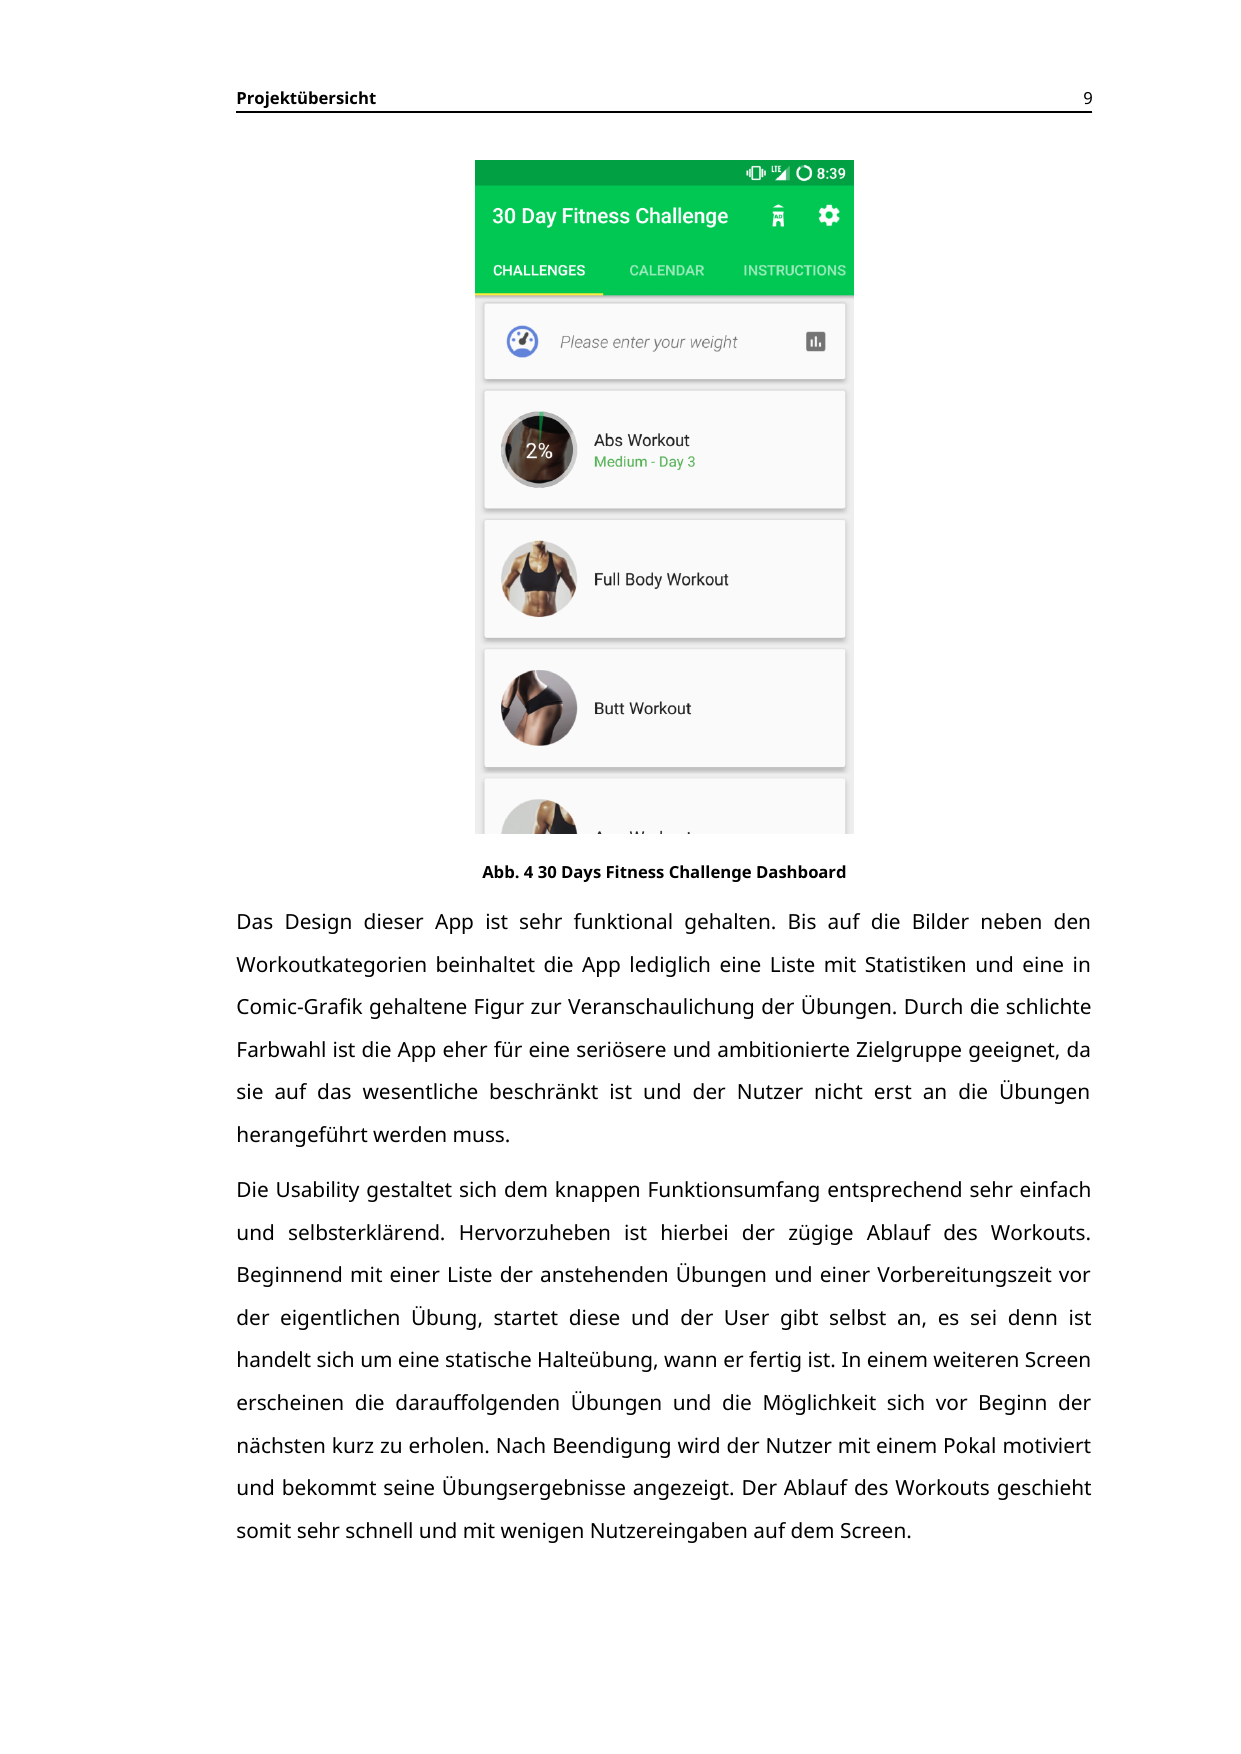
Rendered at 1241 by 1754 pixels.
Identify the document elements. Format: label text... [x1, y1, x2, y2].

picture [475, 160, 854, 834]
text Die Usability gestaltet sich dem knappen Funktionsumfang entsprechend sehr einfach und selbsterklärend. Hervorzuheben ist hierbei der zügige Ablauf des Workouts. Beginnend mit einer Liste der anstehenden Übungen und einer Vorbereitungszeit vor der eigentlichen Übung, startet diese und der User gibt selbst an, es sei denn ist handelt sich um eine statische Halteübung, wann er fertig ist. In einem weiteren Screen erscheinen die darauffolgenden Übungen und die Möglichkeit sich vor Beginn der nächsten kurz zu erholen. Nach Beendigung wird der Nutzer mit einem Pokal motiviert und bekommt seine Übungsergebnisse angezeigt. Der Ablauf des Workouts geschieht somit sehr schnell und mit wenigen Nutzereingaben auf dem Screen. [236, 1175, 1092, 1544]
text Das Design dieser App ist sehr funktional gehalten. Bis auf die Bilder neben den Workoutkategorien beinhaltet die App lediglich eine Liste mit Statistiken und eine in Comic-Grafik gehaltene Figur zur Veranschaulichung der Übungen. Durch die schlichte Farbwahl ist die App eher für eine seriösere und ambitionierte Zielgruppe geeignet, da sie auf das wesentliche beschränkt ist und der Nutzer nicht erst an die Übungen herangeführt werden muss. [236, 907, 1092, 1148]
